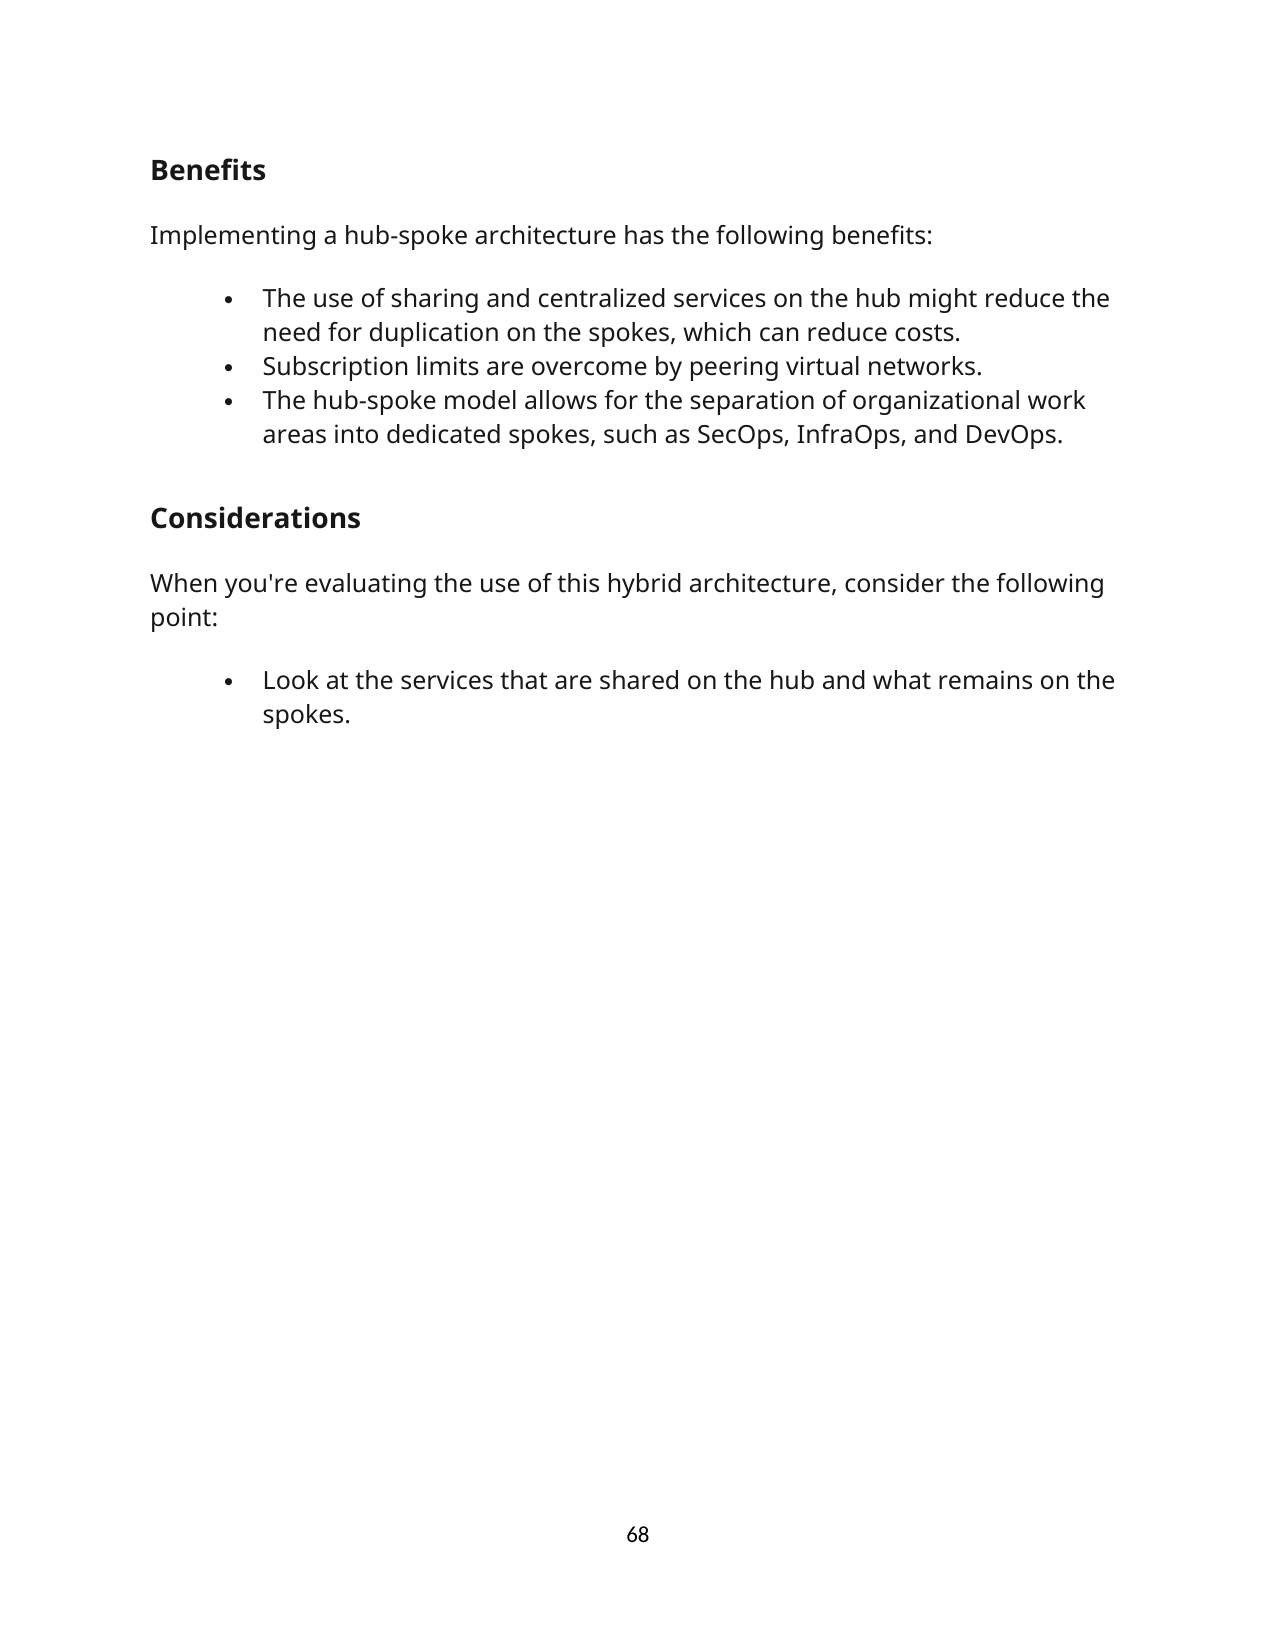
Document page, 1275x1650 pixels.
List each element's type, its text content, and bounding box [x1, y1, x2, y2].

list Look at the services that are shared on the hub and what remains on the spokes. [225, 663, 1125, 731]
text Benefits [150, 150, 1125, 188]
list Subscription limits are overcome by peering virtual networks. [225, 349, 1125, 383]
text Considerations [150, 498, 1125, 536]
list The hub-spoke model allows for the separation of organizational work areas into dedicated spokes, such as SecOps, InfraOps, and DevOps. [225, 383, 1125, 451]
text When you're evaluating the use of this hybrid architecture, consider the following point: [150, 565, 1125, 633]
list The use of sharing and centralized services on the hub might reduce the need for duplication on the spokes, which can reduce costs. [225, 281, 1125, 349]
text Implementing a hub-spoke architecture has the following benefits: [150, 217, 1125, 252]
